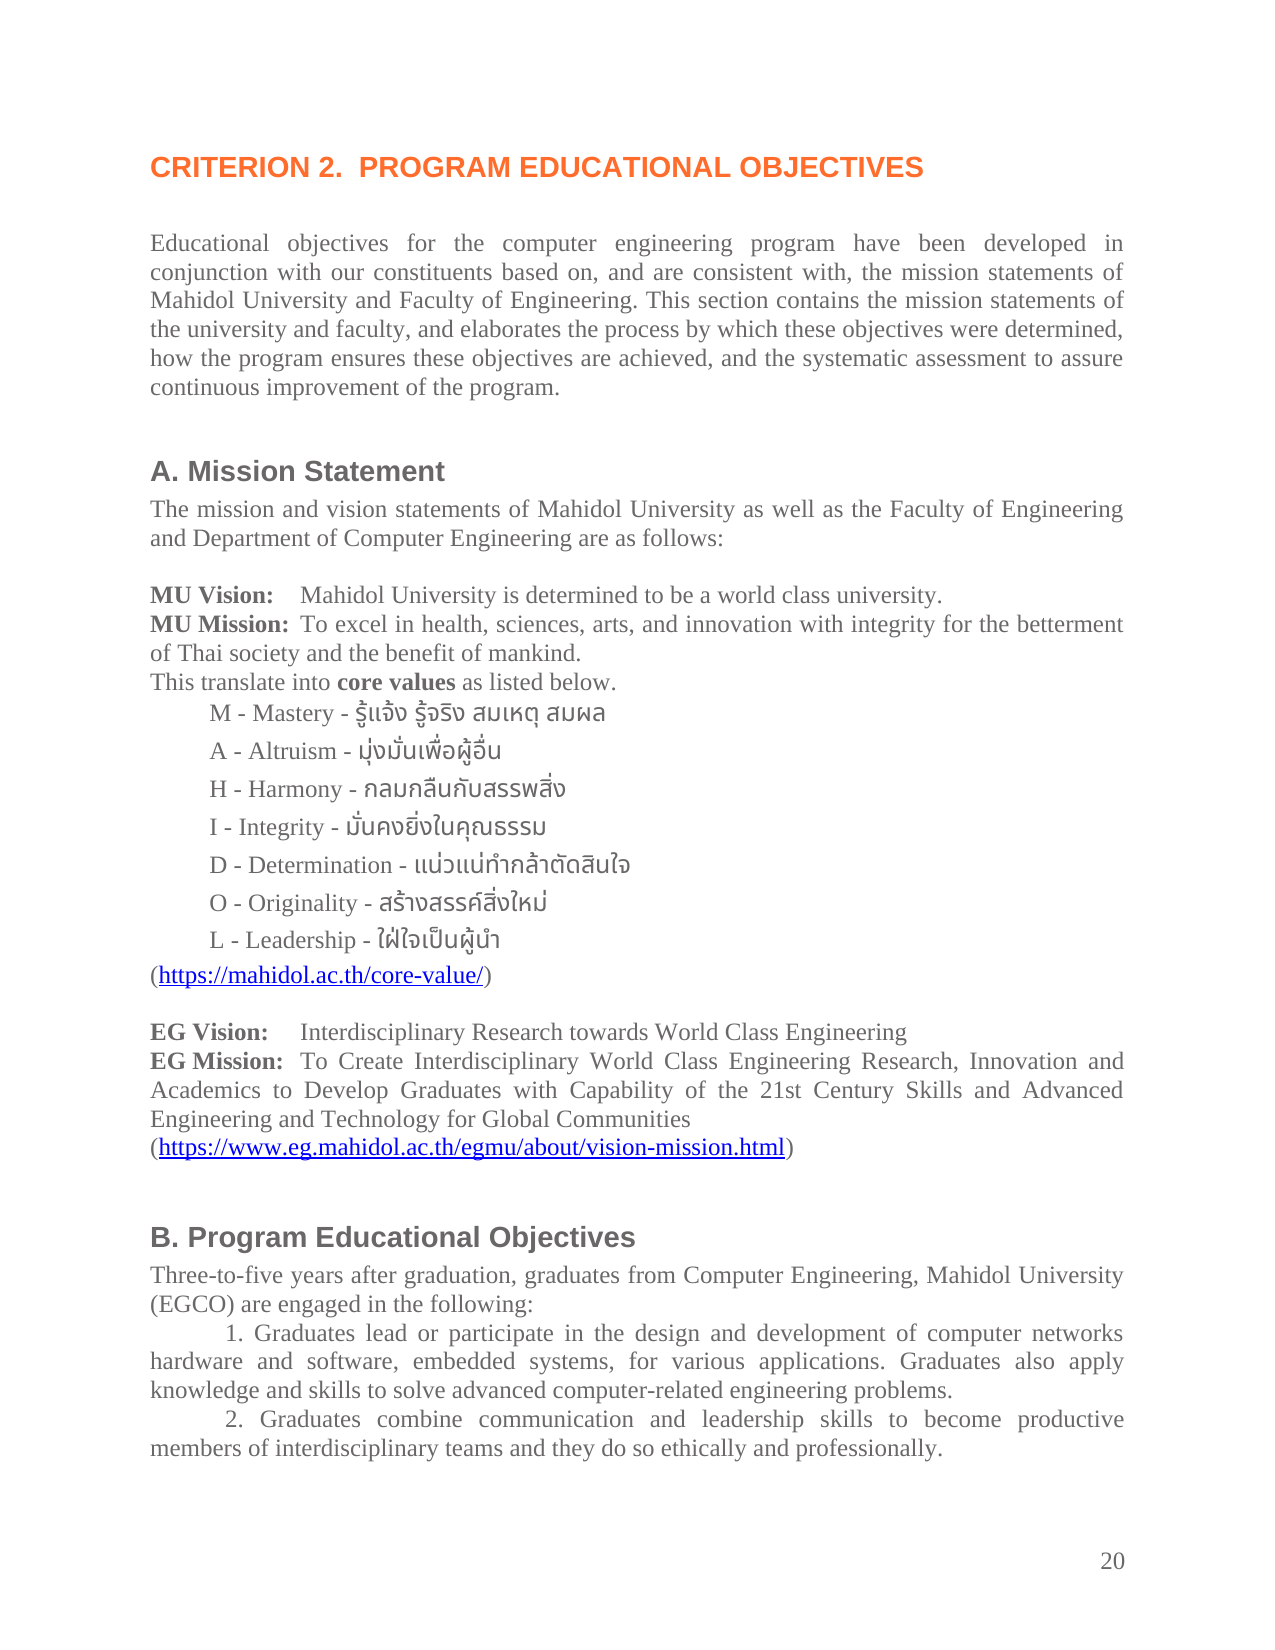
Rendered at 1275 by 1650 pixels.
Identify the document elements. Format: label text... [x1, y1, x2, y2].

text L - Leadership - ใฝ่ใจเป็นผู้นำ [150, 922, 1125, 960]
text I - Integrity - มั่นคงยิ่งในคุณธรรม [150, 809, 1125, 847]
text Three-to-five years after graduation, graduates from Computer Engineering, Mahidol University (EGCO) are engaged in the following: [150, 1260, 1125, 1318]
text (https://www.eg.mahidol.ac.th/egmu/about/vision-mission.html) [150, 1132, 1125, 1161]
text EG Mission: To Create Interdisciplinary World Class Engineering Research, Innovation and Academics to Develop Graduates with Capability of the 21st Century Skills and Advanced Engineering and Technology for Global Communities [150, 1046, 1125, 1132]
text EG Vision: Interdisciplinary Research towards World Class Engineering [150, 1017, 1125, 1046]
subtitle Program Educational Objectives [150, 1220, 1125, 1254]
text (https://mahidol.ac.th/core-value/) [150, 960, 1125, 989]
text 1. Graduates lead or participate in the design and development of computer networks hardware and software, embedded systems, for various applications. Graduates also apply knowledge and skills to solve advanced computer-related engineering problems. [150, 1318, 1125, 1404]
text 2. Graduates combine communication and leadership skills to become productive members of interdisciplinary teams and they do so ethically and professionally. [150, 1404, 1125, 1461]
text MU Mission: To excel in health, sciences, arts, and innovation with integrity for the betterment of Thai society and the benefit of mankind. [150, 609, 1125, 667]
text O - Originality - สร้างสรรค์สิ่งใหม่ [150, 884, 1125, 922]
text D - Determination - แน่วแน่ทำกล้าตัดสินใจ [150, 847, 1125, 884]
subtitle Mission Statement [150, 454, 1125, 488]
text A - Altruism - มุ่งมั่นเพื่อผู้อื่น [150, 733, 1125, 771]
text M - Mastery - รู้แจ้ง รู้จริง สมเหตุ สมผล [150, 695, 1125, 733]
text The mission and vision statements of Mahidol University as well as the Faculty of Engineering and Department of Computer Engineering are as follows: [150, 494, 1125, 552]
text This translate into core values as listed below. [150, 667, 1125, 695]
text MU Vision: Mahidol University is determined to be a world class university. [150, 580, 1125, 609]
text Educational objectives for the computer engineering program have been developed in conjunction with our constituents based on, and are consistent with, the mission statements of Mahidol University and Faculty of Engineering. This section contains the mission statements of the university and faculty, and elaborates the process by which these objectives were determined, how the program ensures these objectives are achieved, and the systematic assessment to assure continuous improvement of the program. [150, 228, 1125, 401]
text H - Harmony - กลมกลืนกับสรรพสิ่ง [150, 771, 1125, 809]
subtitle CRITERION 2. PROGRAM EDUCATIONAL OBJECTIVES [150, 150, 1125, 183]
